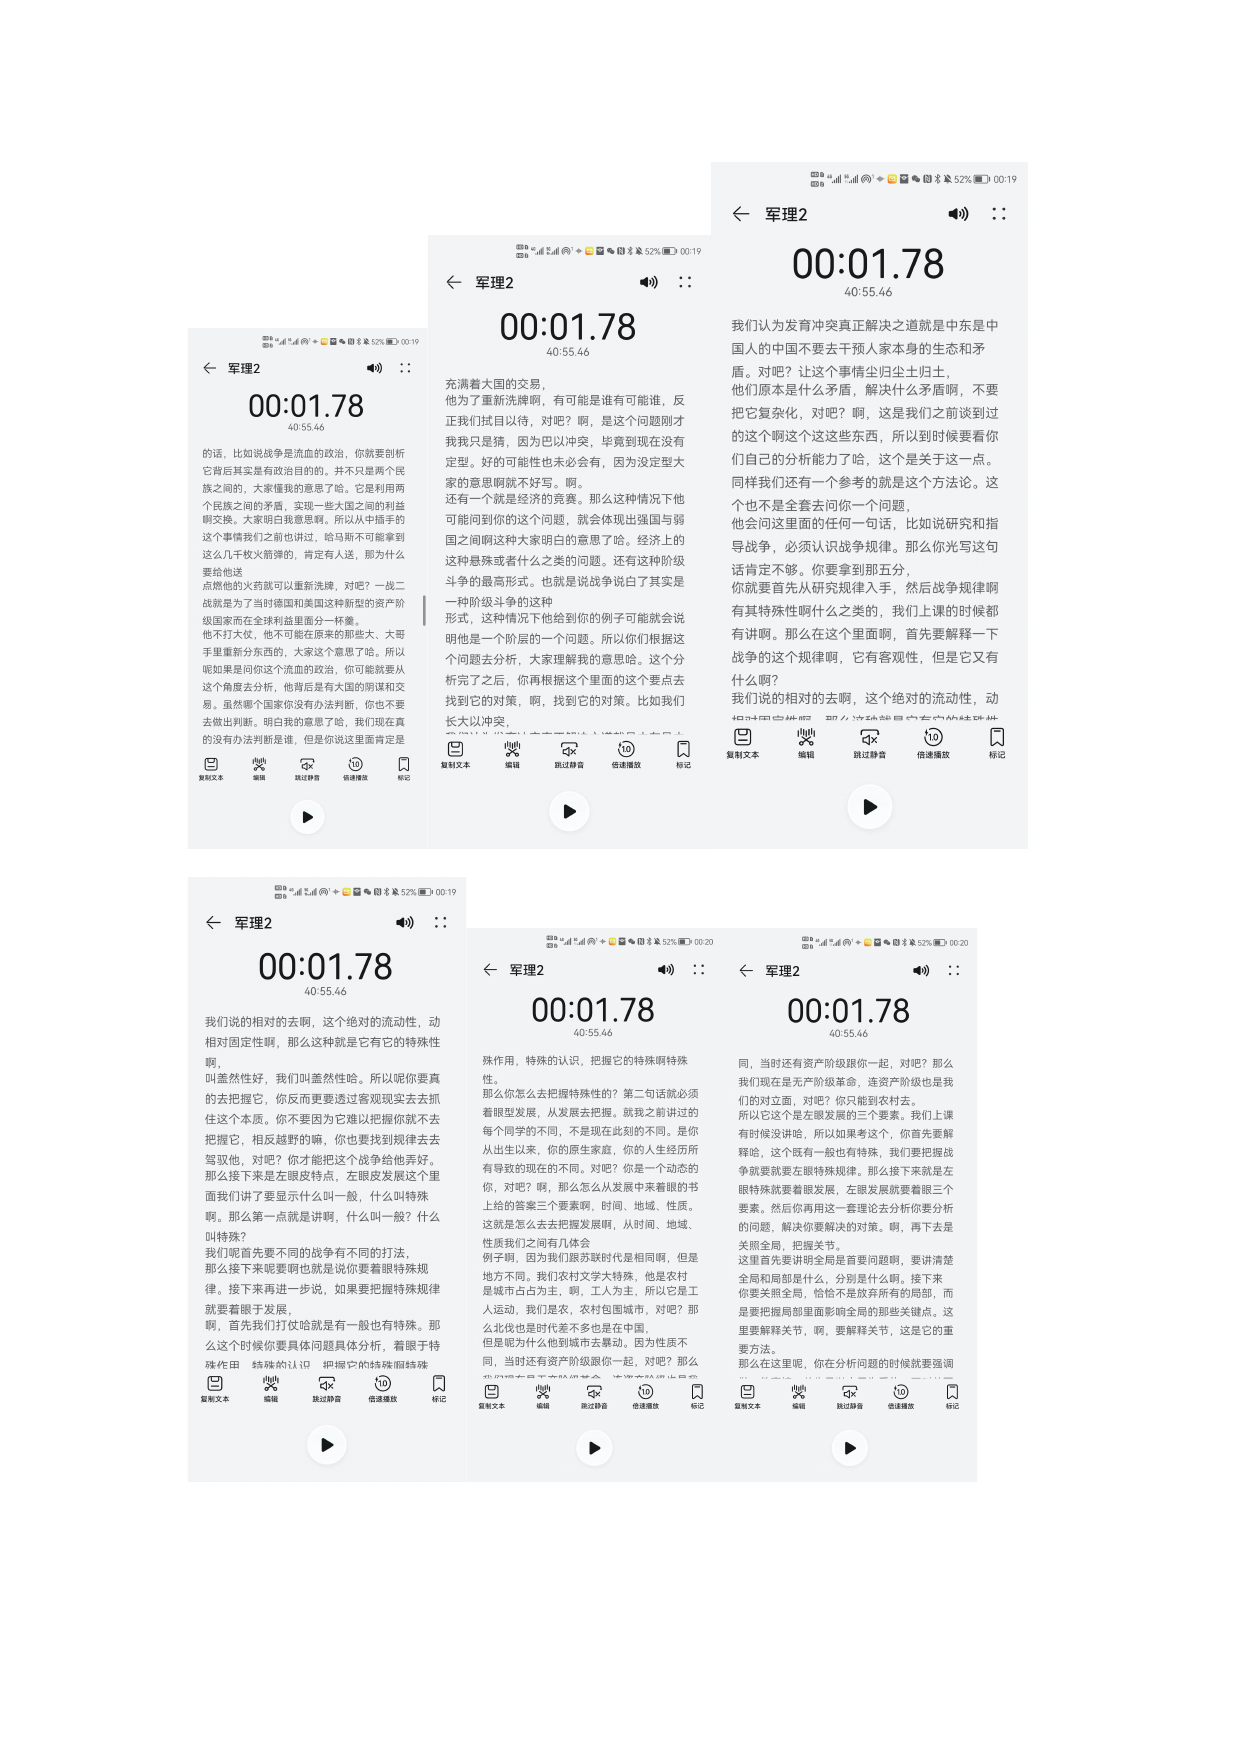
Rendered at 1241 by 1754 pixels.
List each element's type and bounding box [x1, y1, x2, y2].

picture [187, 162, 1029, 849]
picture [187, 877, 978, 1482]
